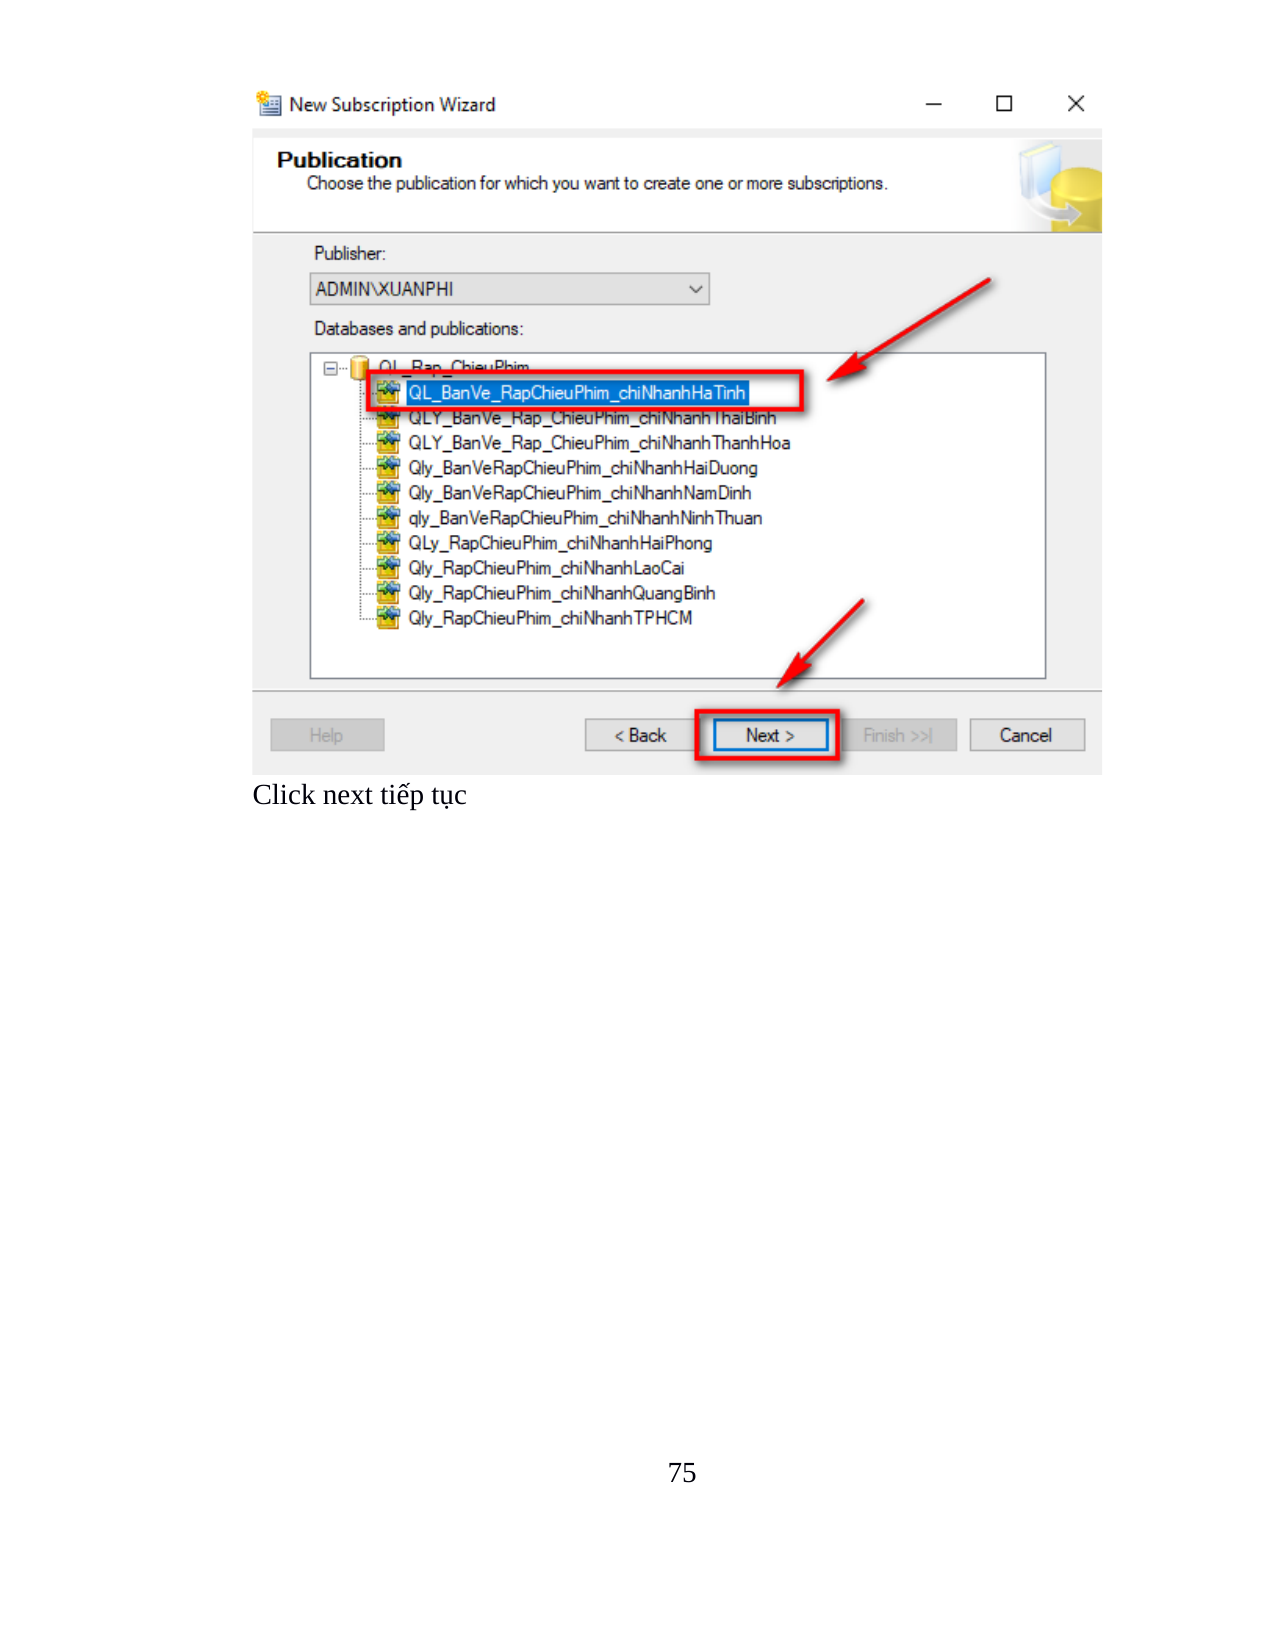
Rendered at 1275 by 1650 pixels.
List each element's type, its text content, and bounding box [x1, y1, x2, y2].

picture [252, 88, 1103, 775]
list Click next tiếp tục [252, 777, 1186, 811]
